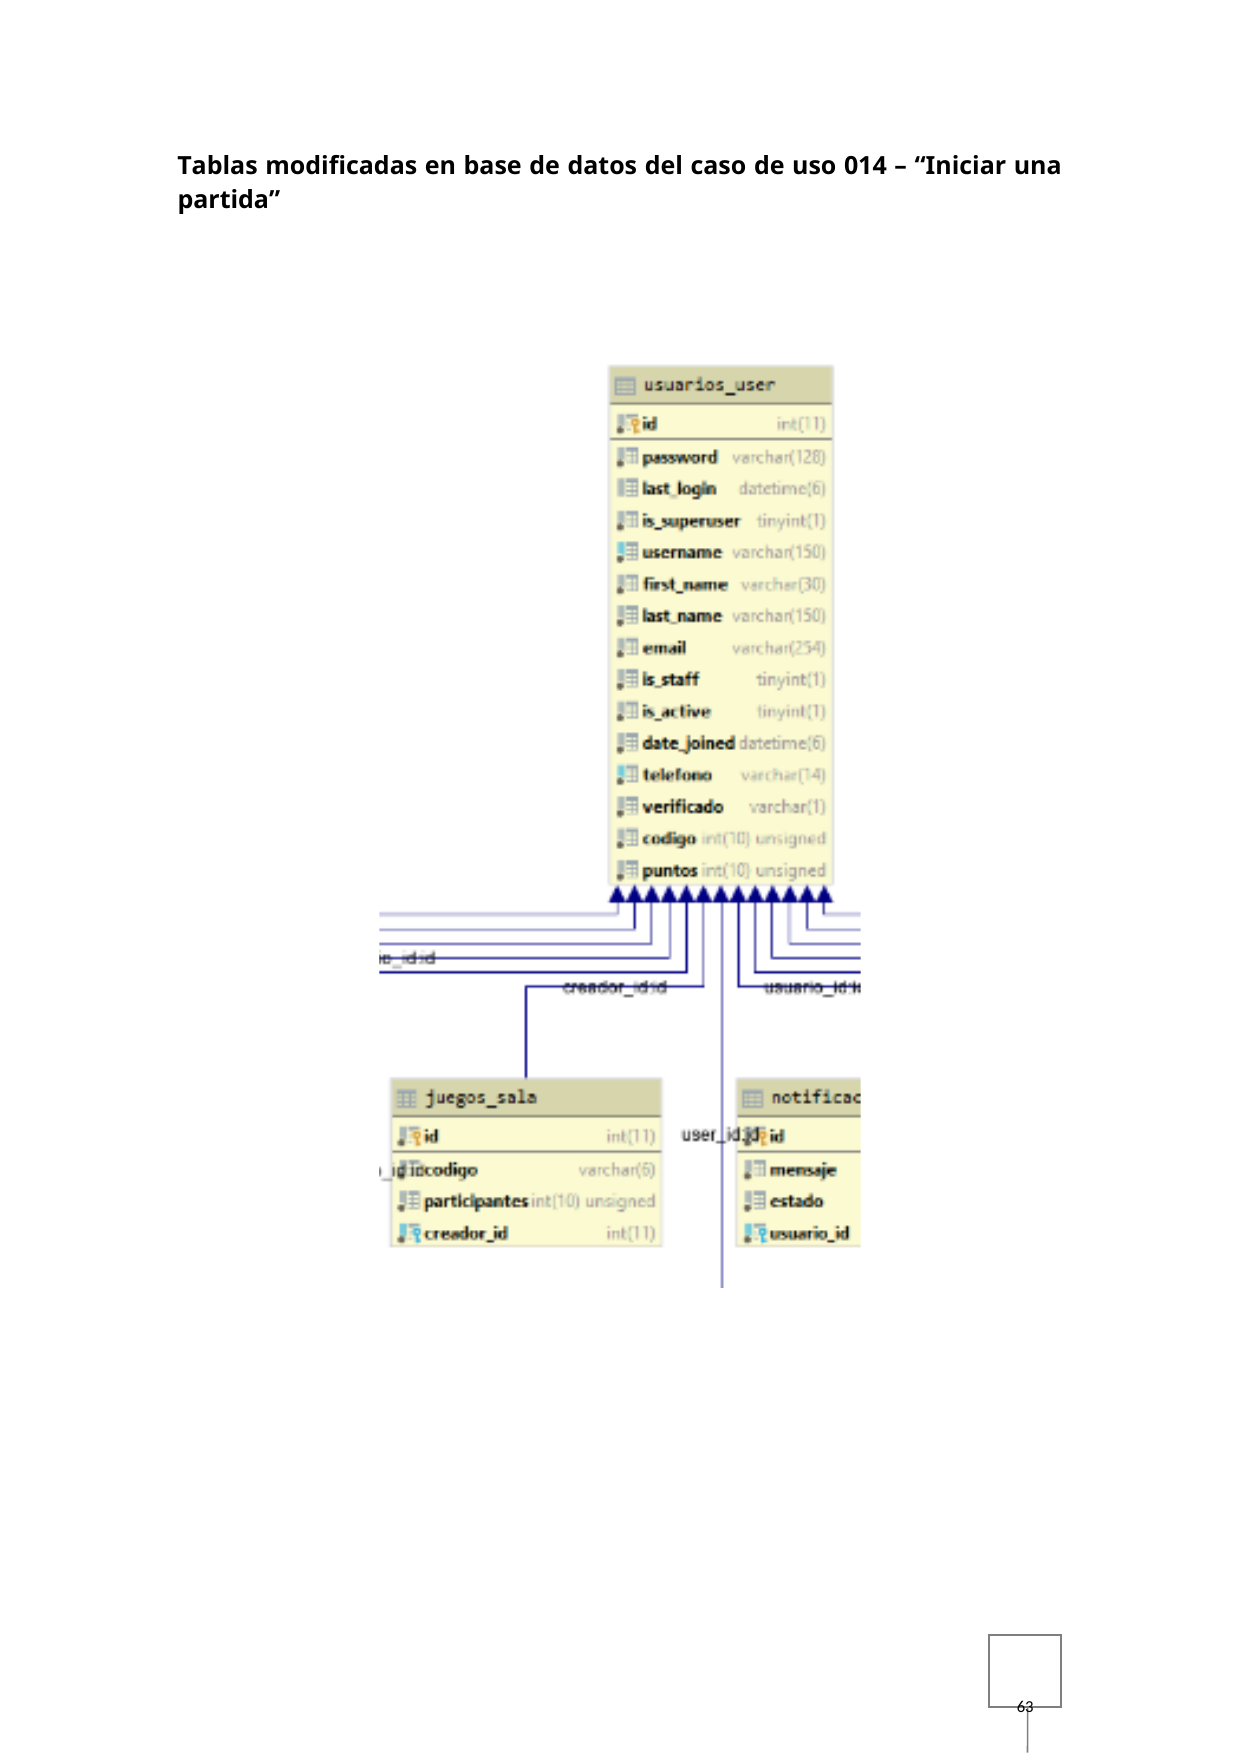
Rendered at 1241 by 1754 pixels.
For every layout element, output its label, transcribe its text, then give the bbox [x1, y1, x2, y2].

text Tablas modificadas en base de datos del caso de uso 014 – “Iniciar una partida” [177, 148, 1063, 216]
picture [379, 363, 861, 1288]
